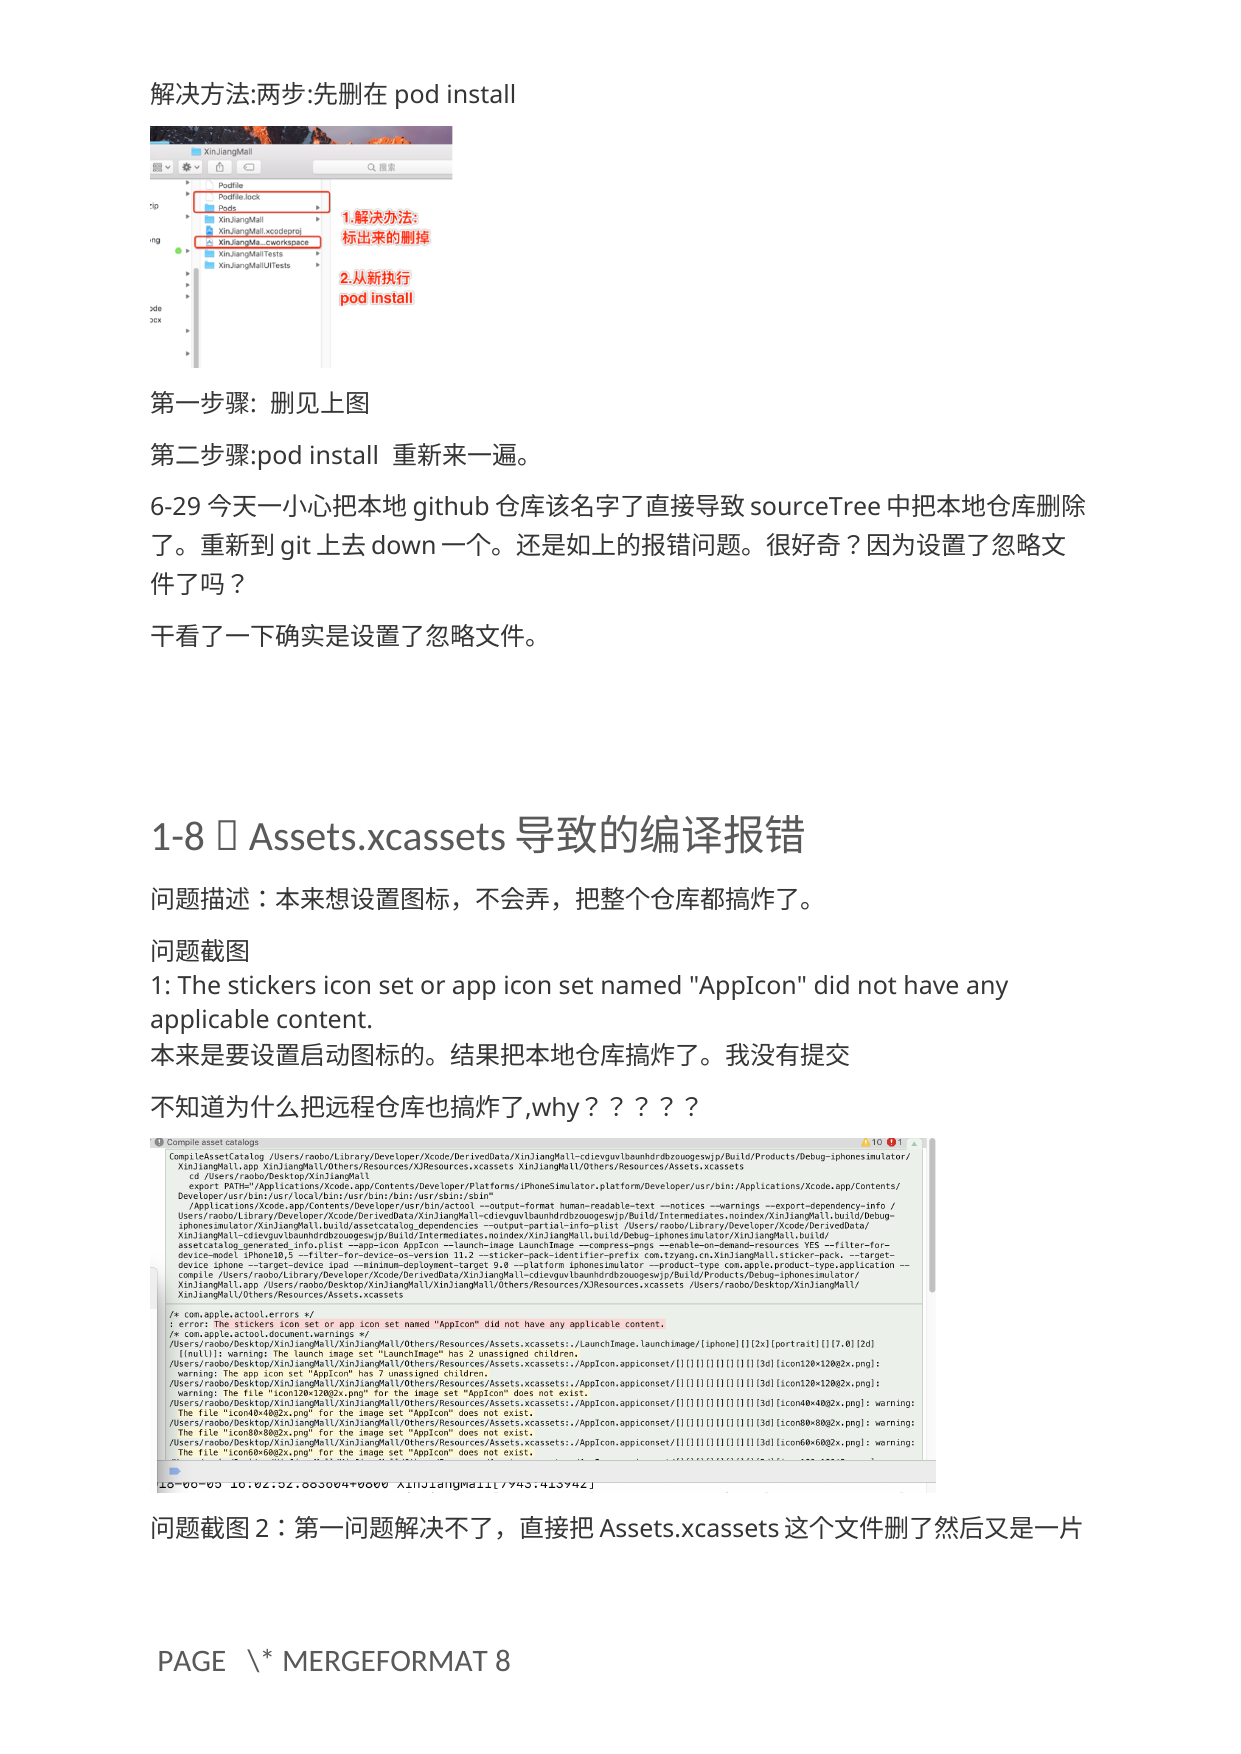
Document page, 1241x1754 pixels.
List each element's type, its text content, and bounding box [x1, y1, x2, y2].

subtitle 1-8 ✅ Assets.xcassets导致的编译报错 [150, 802, 1090, 862]
text 问题描述：本来想设置图标，不会弄，把整个仓库都搞炸了。 [150, 880, 1090, 916]
text 第一步骤: 删见上图 [150, 383, 1090, 420]
text 不知道为什么把远程仓库也搞炸了,why？？？？？ [150, 1087, 1090, 1123]
text 1: The stickers icon set or app icon set named "AppIcon" did not have any applicable content. [150, 967, 1090, 1036]
text 干看了一下确实是设置了忽略文件。 [150, 616, 1090, 653]
text 本来是要设置启动图标的。结果把本地仓库搞炸了。我没有提交 [150, 1036, 1090, 1072]
picture [150, 1138, 936, 1493]
text 问题截图 [150, 931, 1090, 967]
picture [150, 126, 453, 368]
text 解决方法:两步:先删在 pod install [150, 75, 1090, 111]
text 第二步骤:pod install 重新来一遍。 [150, 435, 1090, 471]
text 6-29 今天一小心把本地github仓库该名字了直接导致sourceTree中把本地仓库删除了。重新到git上去down一个。还是如上的报错问题。很好奇？因为设置了忽略文件了吗？ [150, 487, 1090, 601]
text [150, 1508, 1090, 1544]
